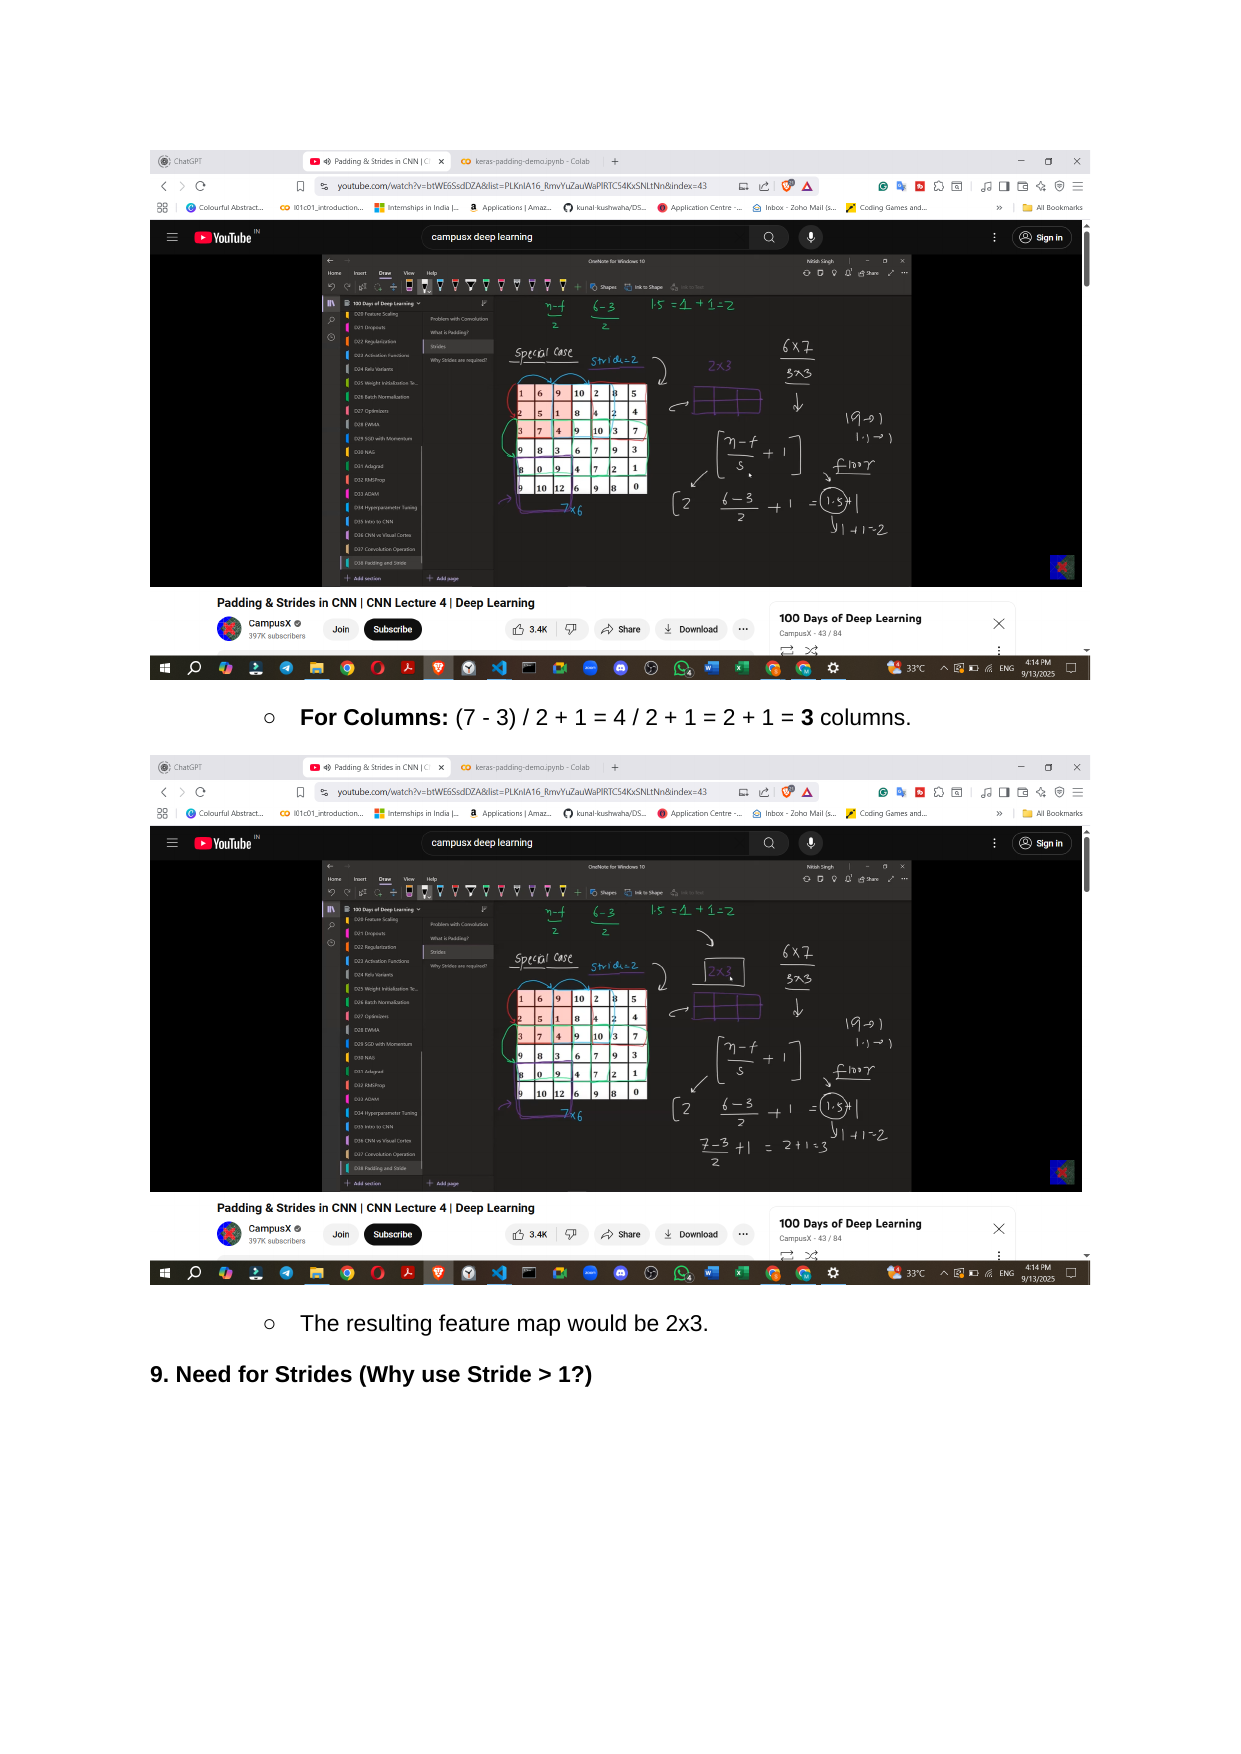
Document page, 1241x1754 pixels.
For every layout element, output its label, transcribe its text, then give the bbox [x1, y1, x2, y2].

list For Columns: (7 - 3) / 2 + 1 = 4 / 2 + 1 = 2 + 1 = 3 columns. [262, 704, 1090, 731]
picture [150, 150, 1091, 680]
list The resulting feature map would be 2x3. [262, 1310, 1090, 1336]
text 9. Need for Strides (Why use Stride > 1?) [150, 1361, 1090, 1387]
picture [150, 755, 1091, 1285]
